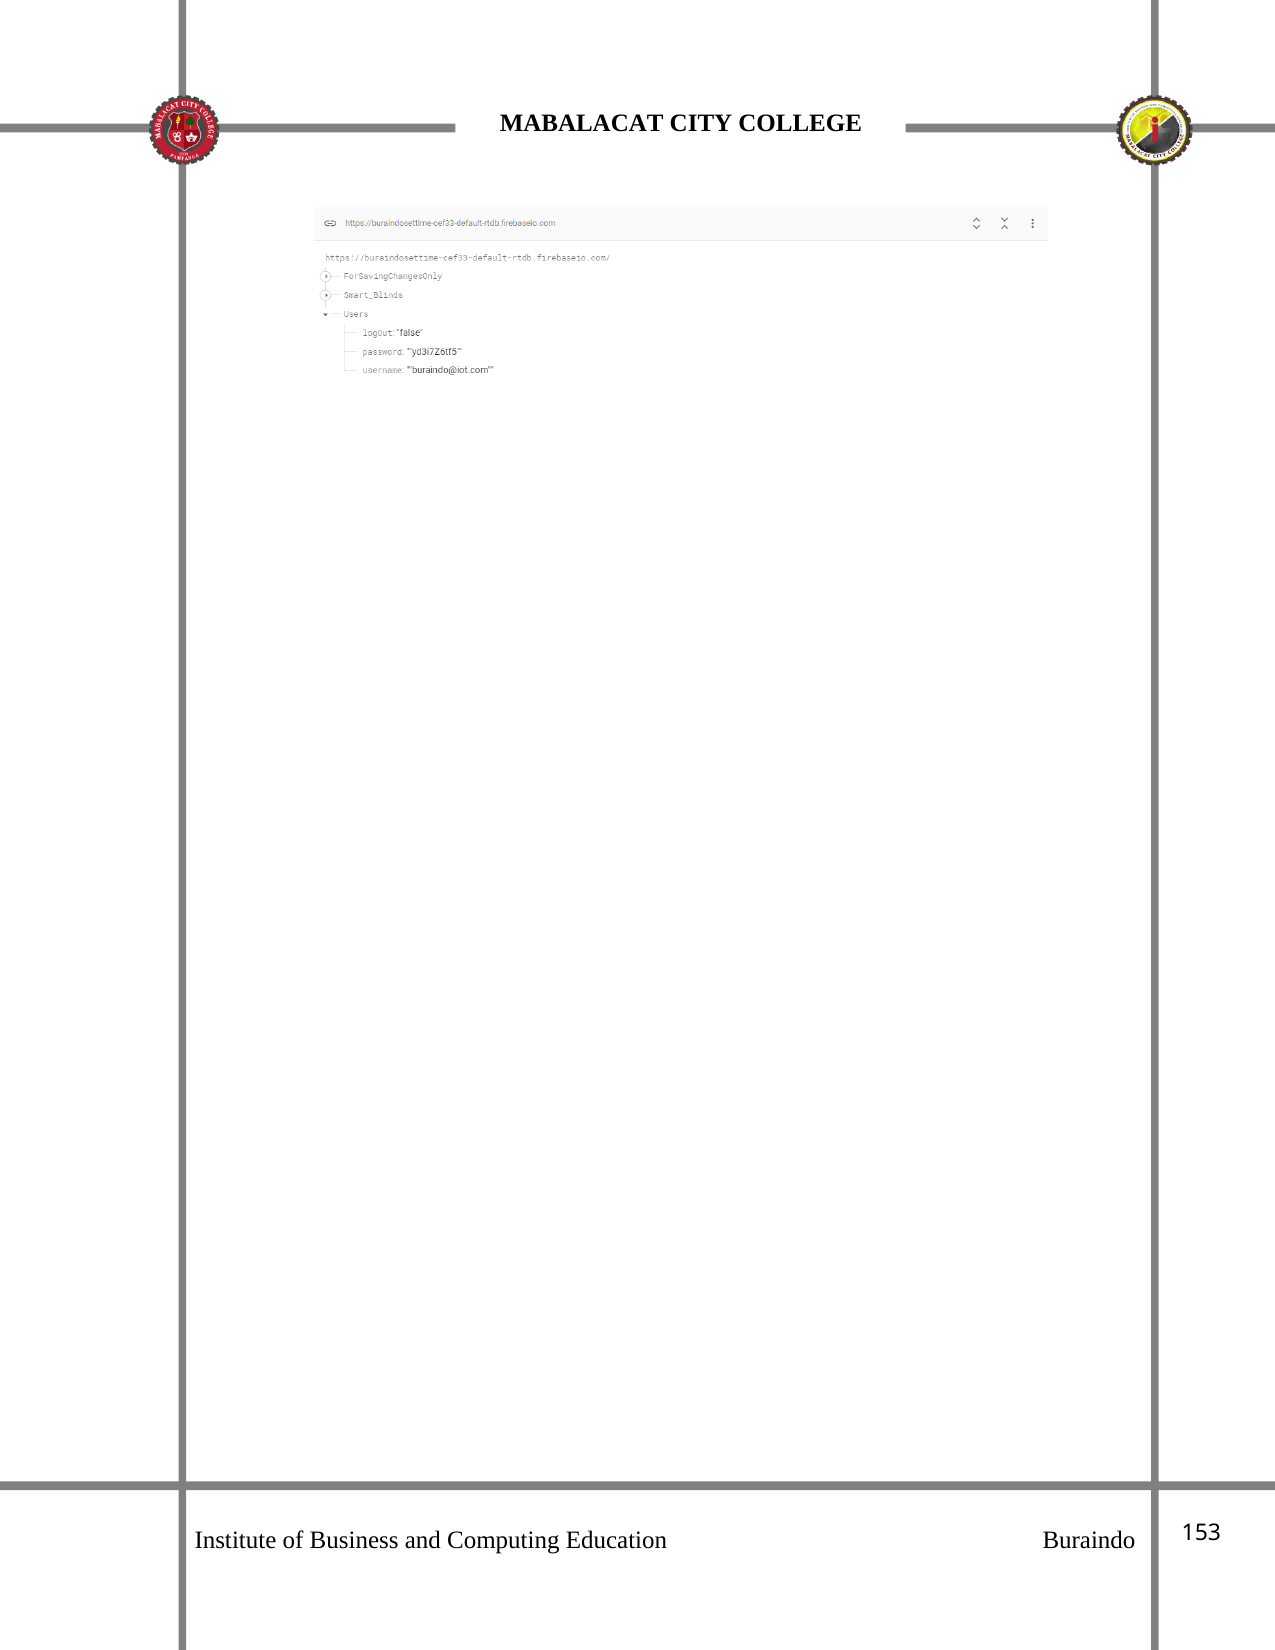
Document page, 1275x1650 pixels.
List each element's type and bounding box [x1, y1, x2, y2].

picture [1114, 92, 1194, 168]
picture [313, 207, 1048, 384]
picture [147, 92, 221, 167]
